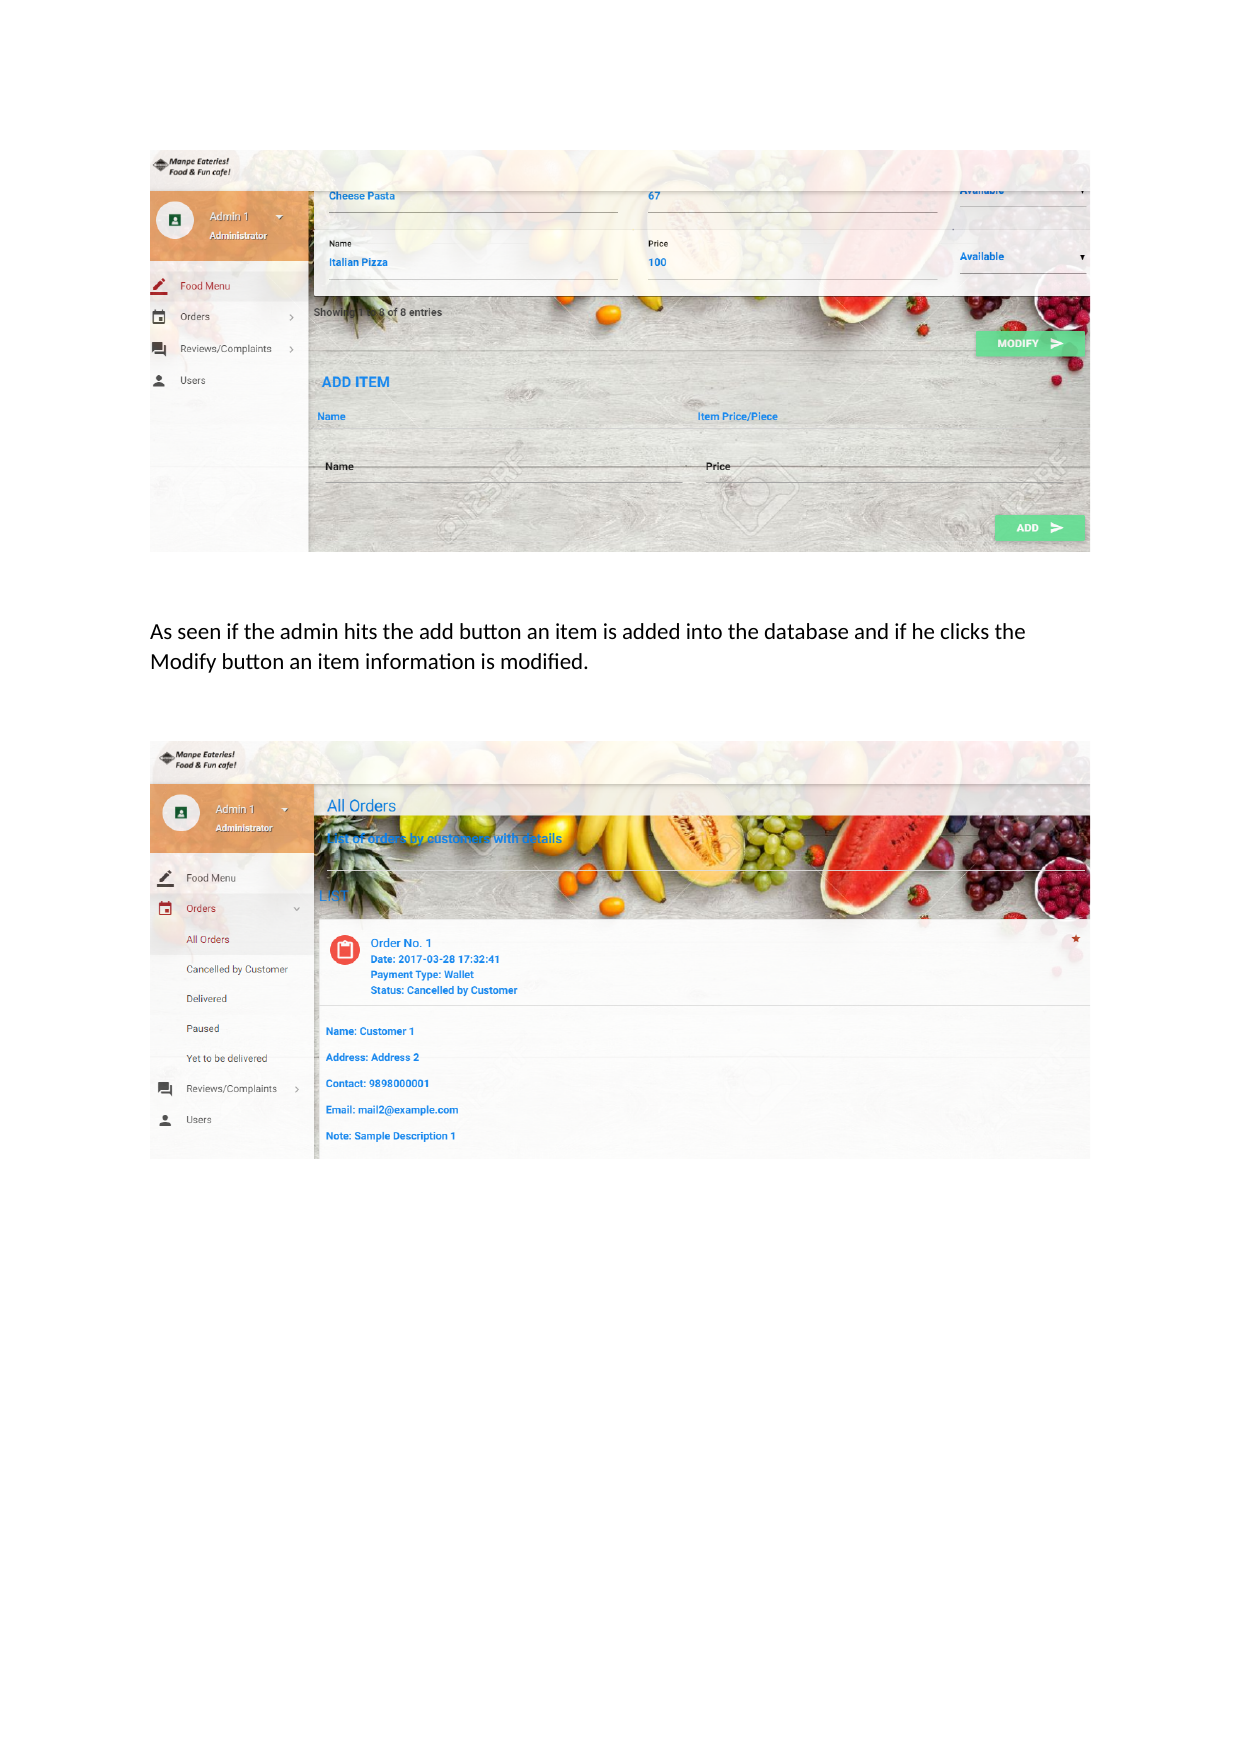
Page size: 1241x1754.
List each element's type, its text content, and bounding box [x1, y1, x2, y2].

picture [150, 150, 1091, 552]
text As seen if the admin hits the add button an item is added into the database and if he clicks the Modify button an item information is modified. [150, 617, 1090, 675]
picture [150, 741, 1091, 1159]
